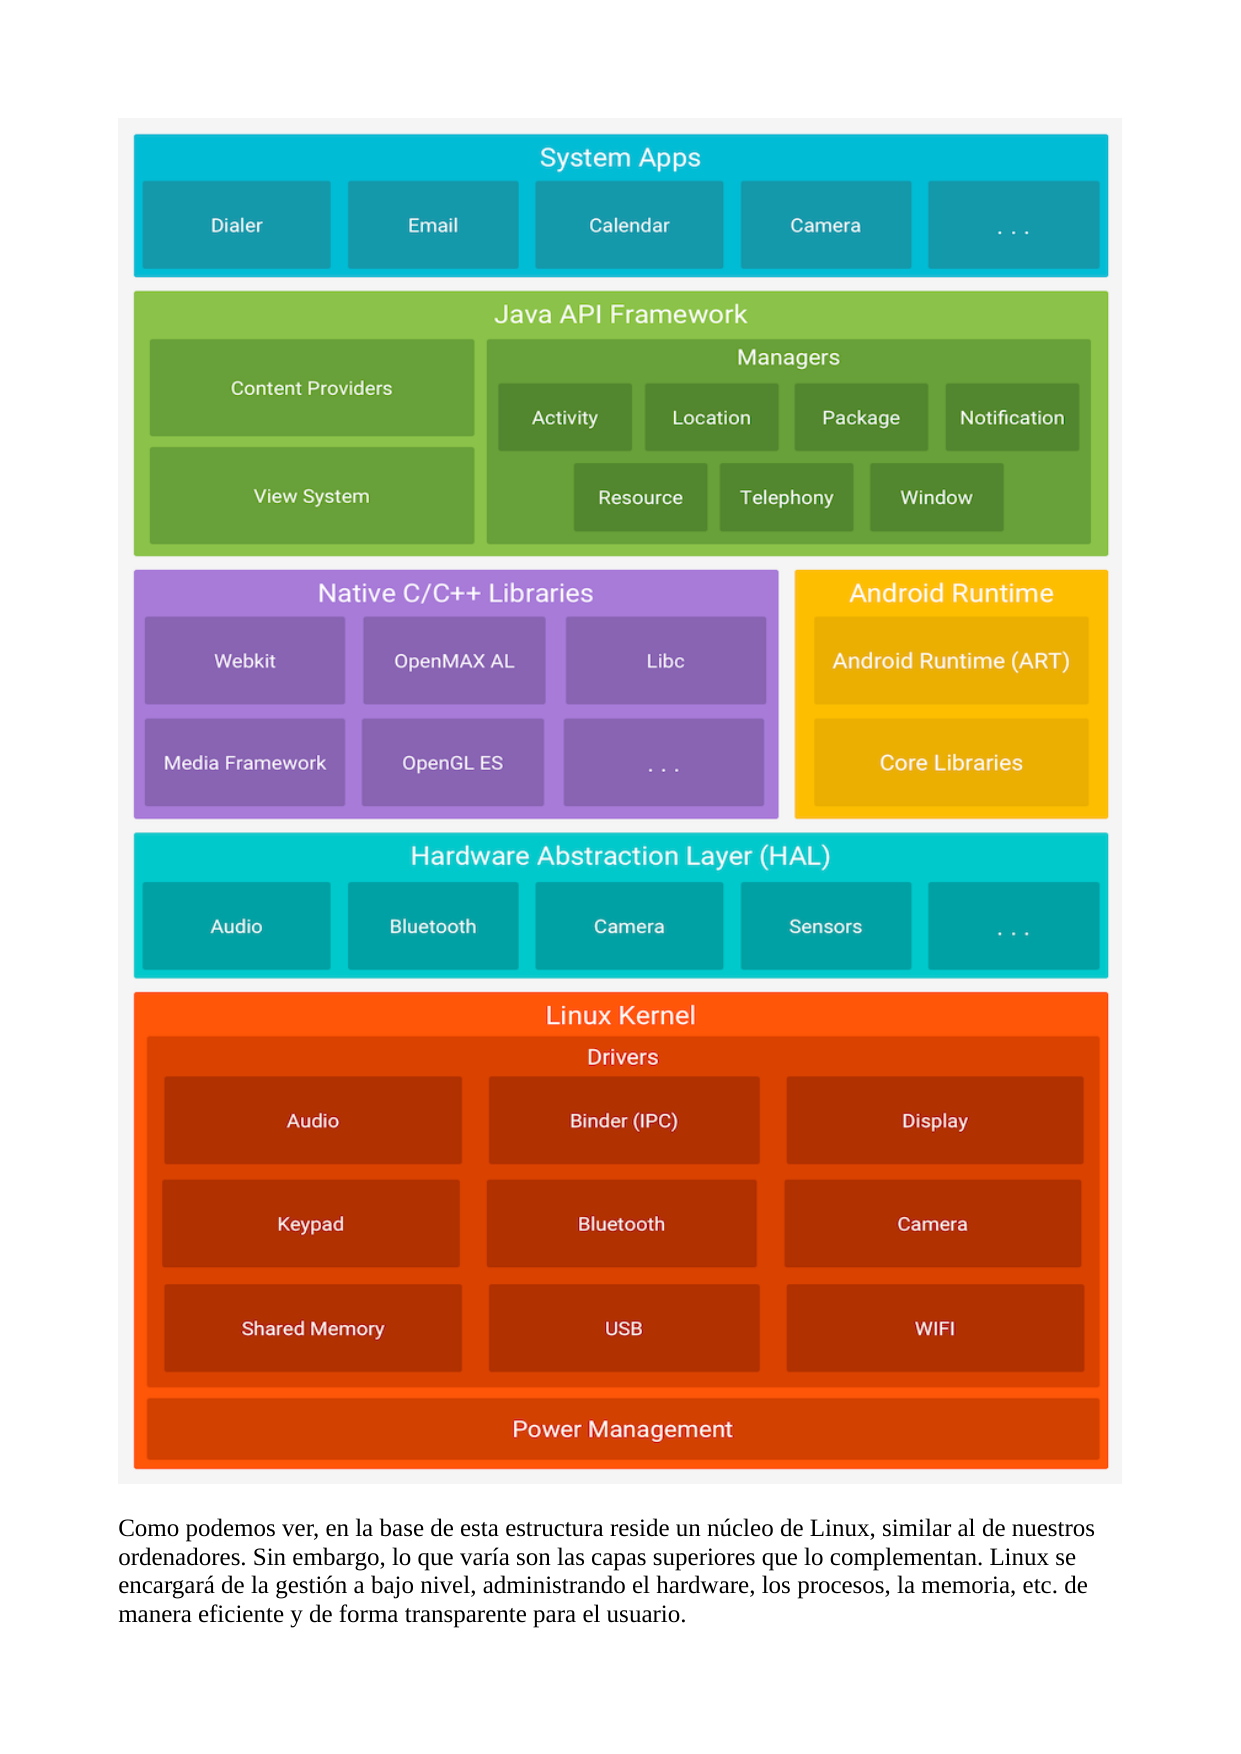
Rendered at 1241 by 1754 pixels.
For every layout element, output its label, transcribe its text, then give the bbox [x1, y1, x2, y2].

text Como podemos ver, en la base de esta estructura reside un núcleo de Linux, similar al de nuestros ordenadores. Sin embargo, lo que varía son las capas superiores que lo complementan. Linux se encargará de la gestión a bajo nivel, administrando el hardware, los procesos, la memoria, etc. de manera eficiente y de forma transparente para el usuario. [118, 1513, 1122, 1628]
picture [118, 118, 1123, 1484]
